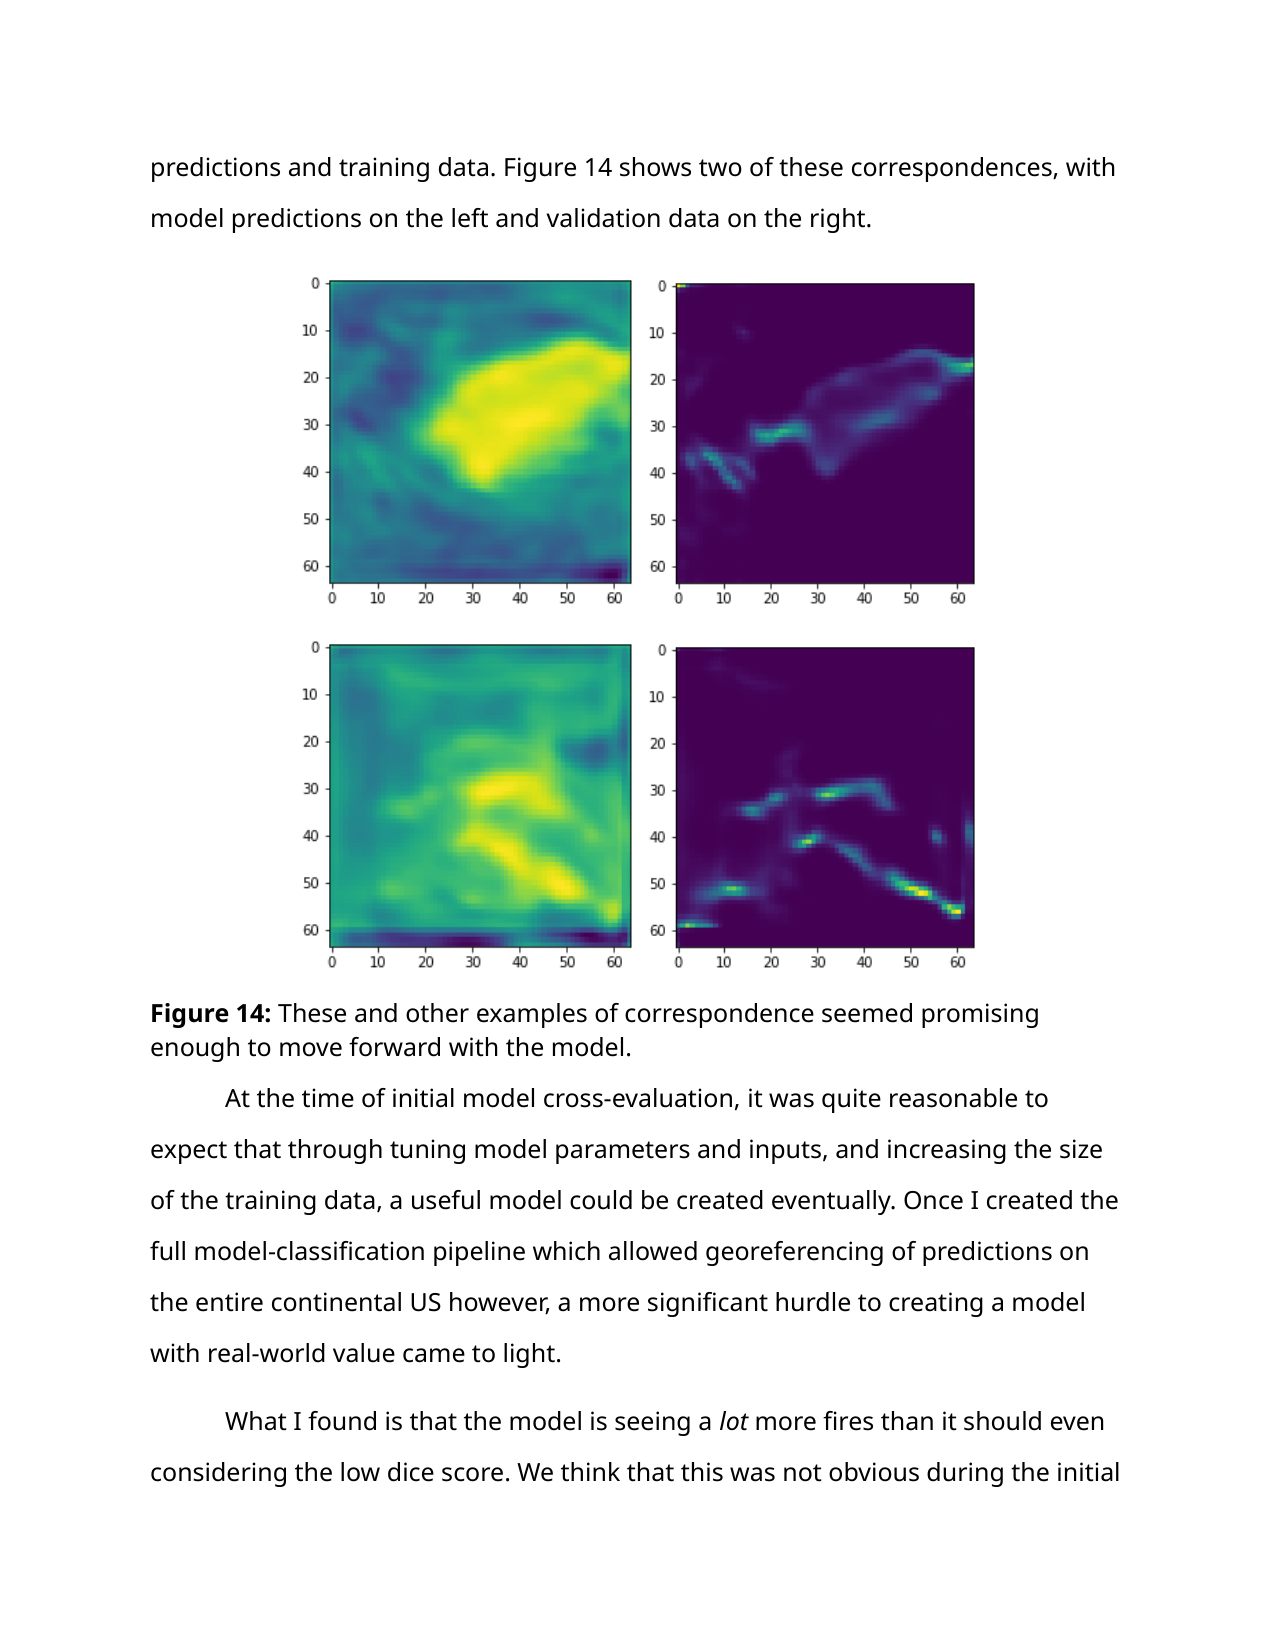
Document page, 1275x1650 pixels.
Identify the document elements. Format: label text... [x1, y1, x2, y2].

picture [292, 268, 983, 616]
text Figure 14: These and other examples of correspondence seemed promising enough to move forward with the model. [150, 996, 1125, 1064]
picture [292, 632, 983, 980]
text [150, 150, 1125, 235]
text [150, 1403, 1125, 1489]
text At the time of initial model cross-evaluation, it was quite reasonable to expect that through tuning model parameters and inputs, and increasing the size of the training data, a useful model could be created eventually. Once I created the full model-classification pipeline which allowed georeferencing of predictions on the entire continental US however, a more significant hurdle to creating a model with real-world value came to light. [150, 1081, 1125, 1370]
